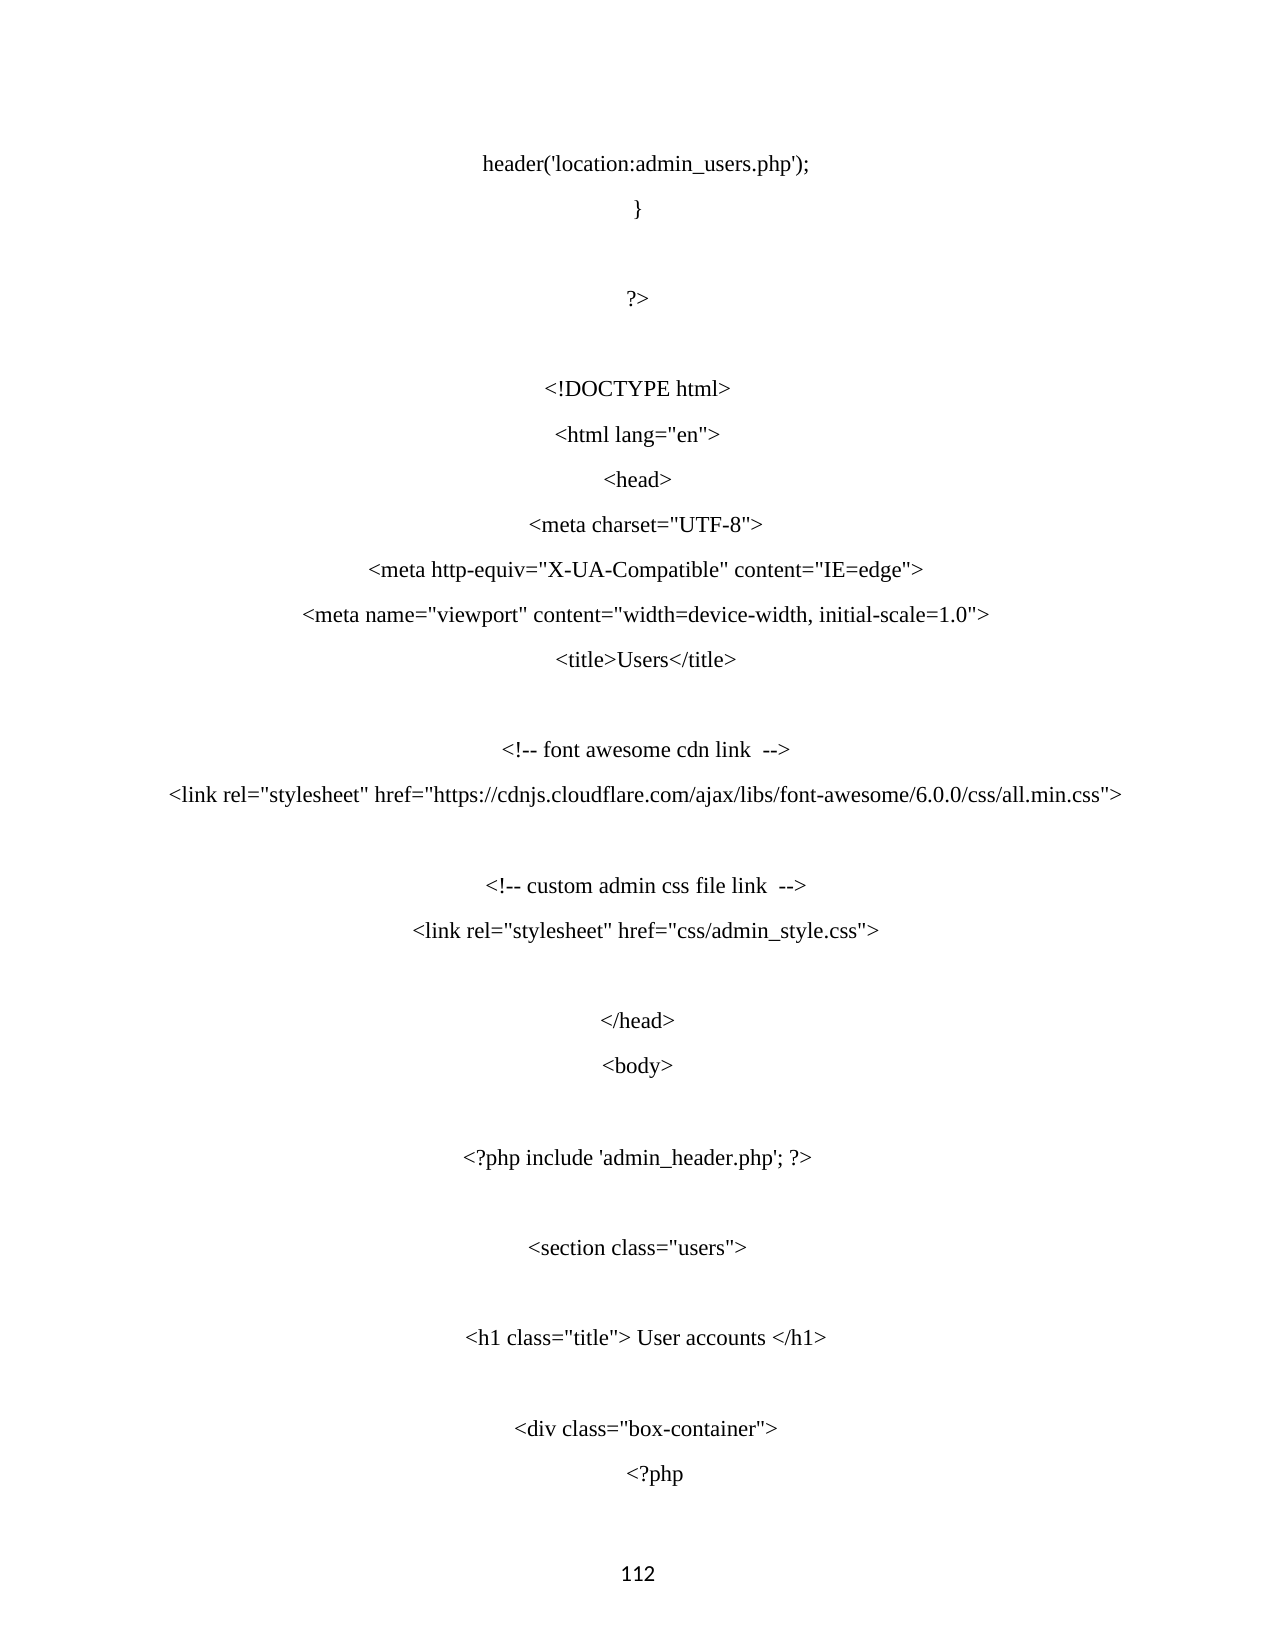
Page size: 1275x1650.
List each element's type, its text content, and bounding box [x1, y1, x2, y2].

text } [150, 195, 1125, 221]
text <!-- custom admin css file link --> [150, 872, 1125, 898]
text <body> [150, 1052, 1125, 1078]
text <title>Users</title> [150, 646, 1125, 672]
text </head> [150, 1007, 1125, 1033]
text <link rel="stylesheet" href="https://cdnjs.cloudflare.com/ajax/libs/font-awesome/6.0.0/css/all.min.css"> [150, 781, 1125, 808]
text <section class="users"> [150, 1234, 1125, 1261]
text <link rel="stylesheet" href="css/admin_style.css"> [150, 917, 1125, 943]
text <head> [150, 466, 1125, 492]
text <!DOCTYPE html> [150, 376, 1125, 402]
text <meta charset="UTF-8"> [150, 511, 1125, 537]
text header('location:admin_users.php'); [150, 150, 1125, 176]
text <!-- font awesome cdn link --> [150, 736, 1125, 763]
text <?php [150, 1460, 1125, 1486]
text <meta http-equiv="X-UA-Compatible" content="IE=edge"> [150, 556, 1125, 582]
text <h1 class="title"> User accounts </h1> [150, 1324, 1125, 1351]
text ?> [150, 285, 1125, 312]
text <html lang="en"> [150, 421, 1125, 447]
text <div class="box-container"> [150, 1415, 1125, 1441]
text <meta name="viewport" content="width=device-width, initial-scale=1.0"> [150, 601, 1125, 627]
text <?php include 'admin_header.php'; ?> [150, 1144, 1125, 1170]
